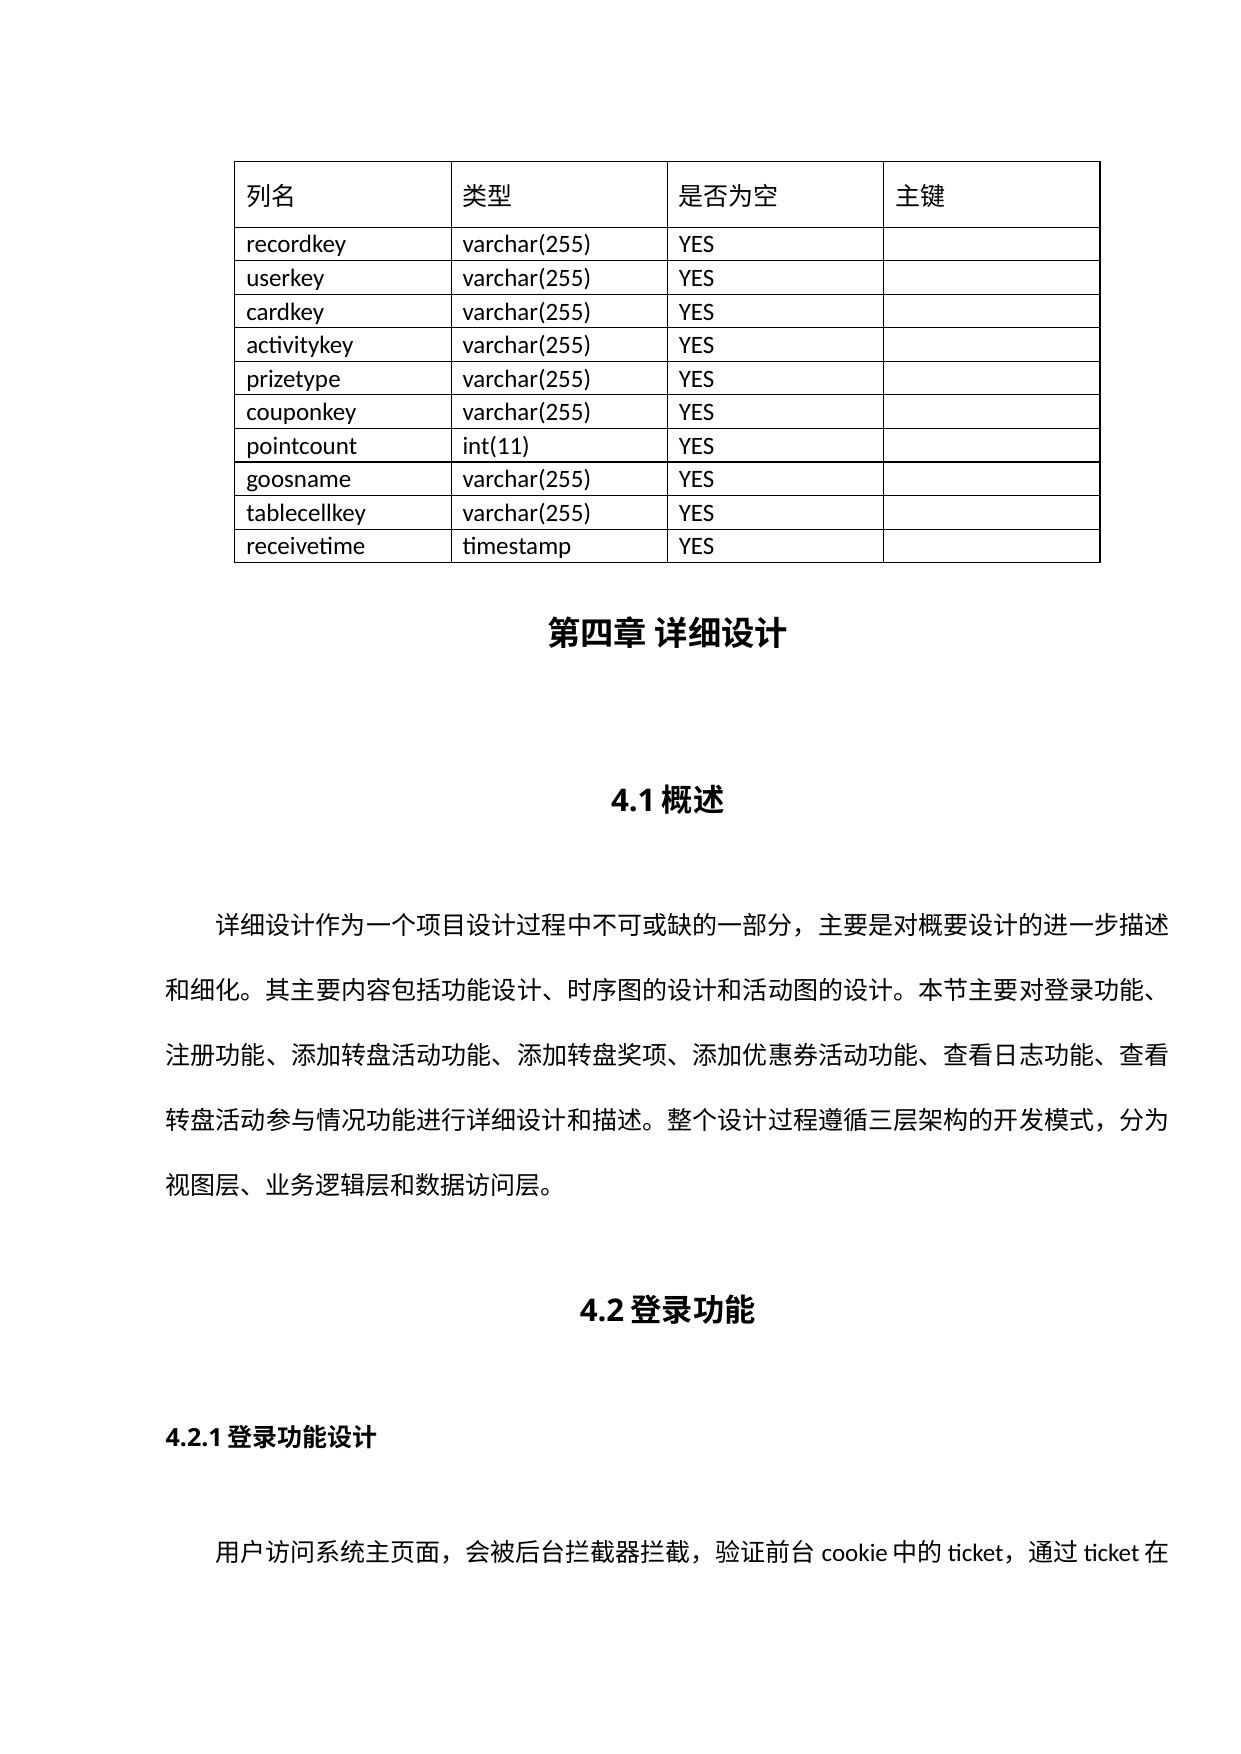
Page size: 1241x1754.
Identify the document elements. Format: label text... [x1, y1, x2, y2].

subtitle 第四章 详细设计 [165, 598, 1169, 663]
table_cell YES [668, 295, 883, 327]
table_cell varchar(255) [452, 295, 667, 327]
table_cell varchar(255) [452, 496, 667, 528]
table_cell YES [668, 496, 883, 528]
table_cell timestamp [452, 530, 667, 562]
table_cell [884, 328, 1099, 361]
table_cell YES [668, 362, 883, 394]
table_cell YES [668, 328, 883, 361]
table_cell [884, 295, 1099, 327]
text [165, 1518, 1169, 1583]
table_cell couponkey [235, 395, 451, 428]
table_cell YES [668, 530, 883, 562]
table_cell [884, 395, 1099, 428]
table_cell int(11) [452, 429, 667, 461]
table_cell [884, 496, 1099, 528]
table_cell varchar(255) [452, 362, 667, 394]
table_cell [884, 530, 1099, 562]
text 详细设计作为一个项目设计过程中不可或缺的一部分，主要是对概要设计的进一步描述和细化。其主要内容包括功能设计、时序图的设计和活动图的设计。本节主要对登录功能、注册功能、添加转盘活动功能、添加转盘奖项、添加优惠券活动功能、查看日志功能、查看转盘活动参与情况功能进行详细设计和描述。整个设计过程遵循三层架构的开发模式，分为视图层、业务逻辑层和数据访问层。 [165, 891, 1169, 1216]
table_cell activitykey [235, 328, 451, 361]
table_header 类型 [452, 162, 667, 227]
table_cell [884, 463, 1099, 495]
table_cell prizetype [235, 362, 451, 394]
table_cell varchar(255) [452, 261, 667, 294]
table_cell goosname [235, 463, 451, 495]
table_header 列名 [235, 162, 451, 227]
table_cell pointcount [235, 429, 451, 461]
table_cell [884, 228, 1099, 260]
table_cell cardkey [235, 295, 451, 327]
table_cell varchar(255) [452, 328, 667, 361]
table_cell varchar(255) [452, 463, 667, 495]
subtitle 4.2.1登录功能设计 [165, 1403, 1169, 1468]
table_cell tablecellkey [235, 496, 451, 528]
table_header 主键 [884, 162, 1099, 227]
table_cell recordkey [235, 228, 451, 260]
table_cell YES [668, 429, 883, 461]
table_cell receivetime [235, 530, 451, 562]
table_cell userkey [235, 261, 451, 294]
table_cell varchar(255) [452, 228, 667, 260]
table_cell YES [668, 395, 883, 428]
table_header 是否为空 [668, 162, 883, 227]
subtitle 4.1概述 [165, 766, 1169, 831]
table_cell varchar(255) [452, 395, 667, 428]
table_cell YES [668, 261, 883, 294]
subtitle 4.2登录功能 [165, 1276, 1169, 1341]
table_cell YES [668, 228, 883, 260]
table_cell [884, 362, 1099, 394]
table_cell YES [668, 463, 883, 495]
table_cell [884, 261, 1099, 294]
table_cell [884, 429, 1099, 461]
